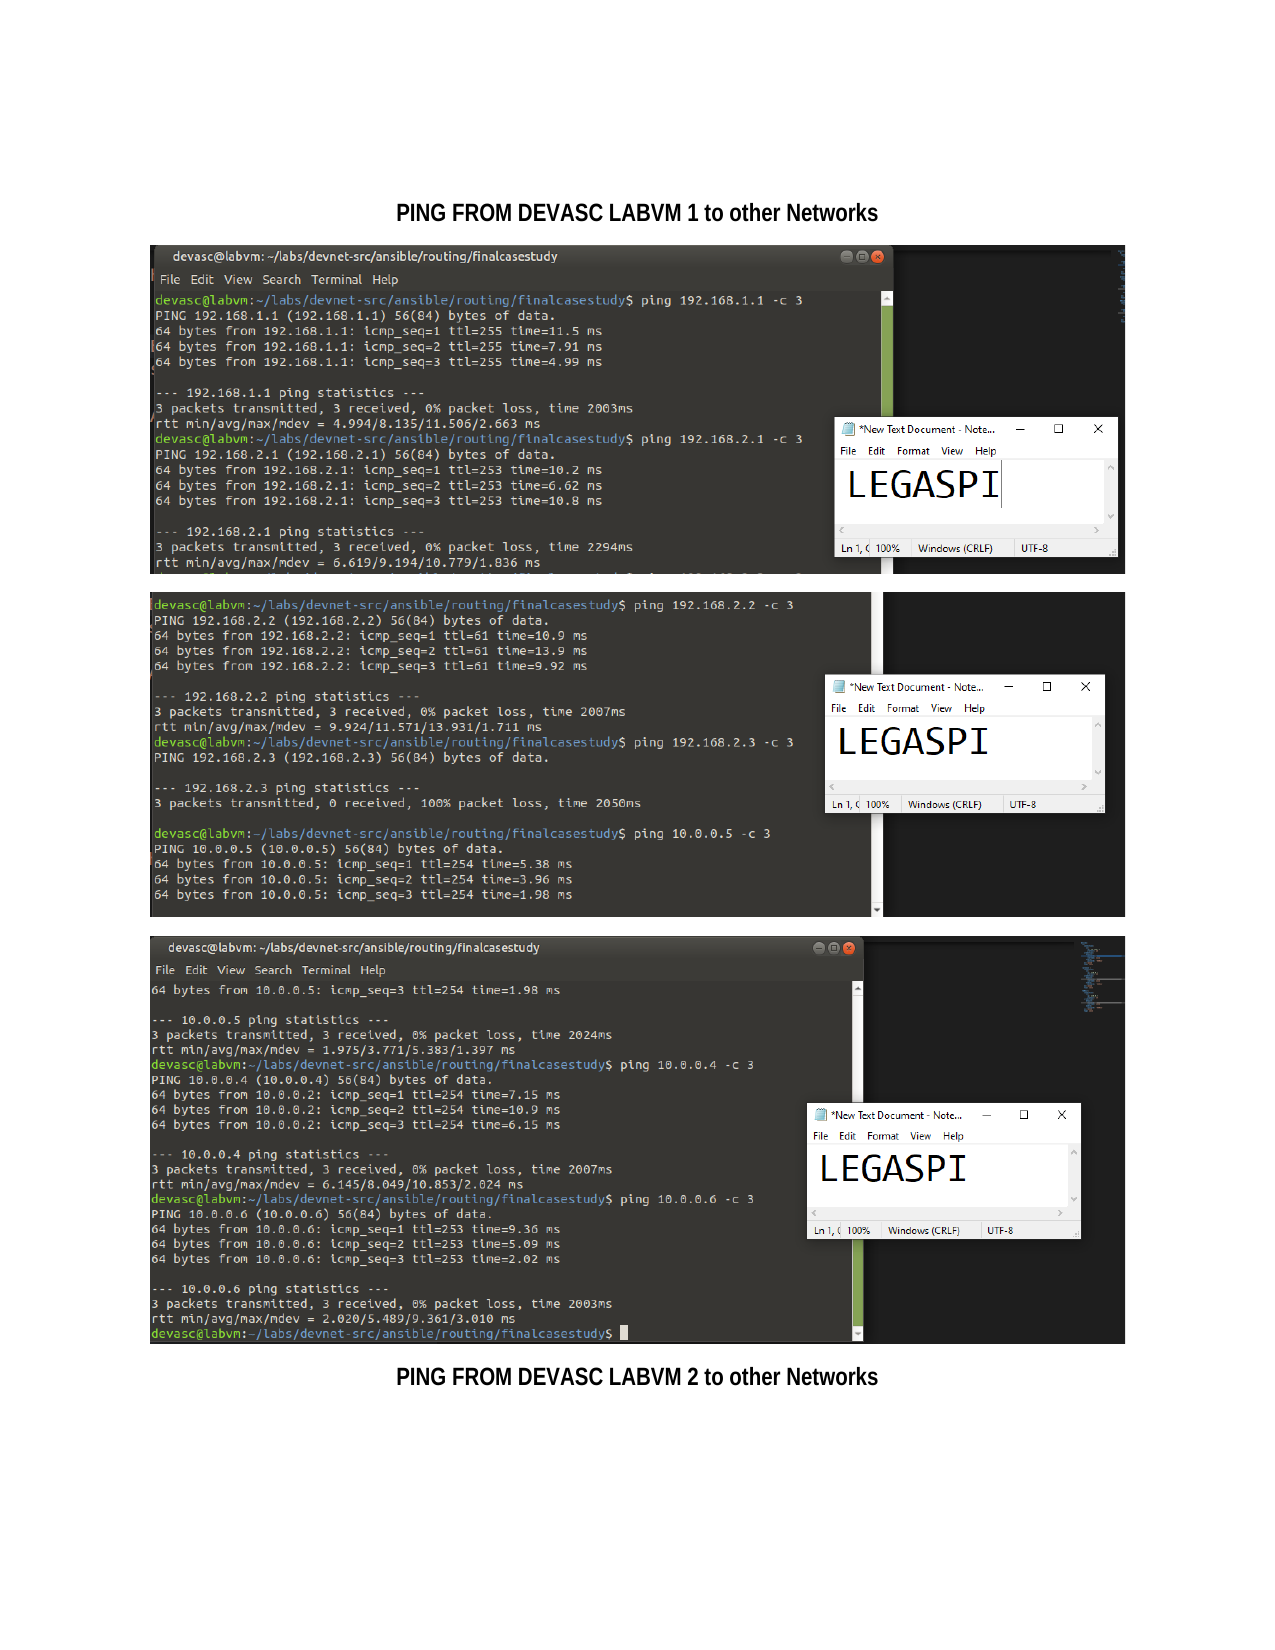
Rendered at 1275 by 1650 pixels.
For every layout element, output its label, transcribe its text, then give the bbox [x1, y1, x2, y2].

picture [150, 936, 1125, 1344]
text PING FROM DEVASC LABVM 2 to other Networks [150, 1362, 1125, 1391]
picture [150, 592, 1125, 917]
picture [150, 245, 1125, 574]
text PING FROM DEVASC LABVM 1 to other Networks [150, 198, 1125, 226]
